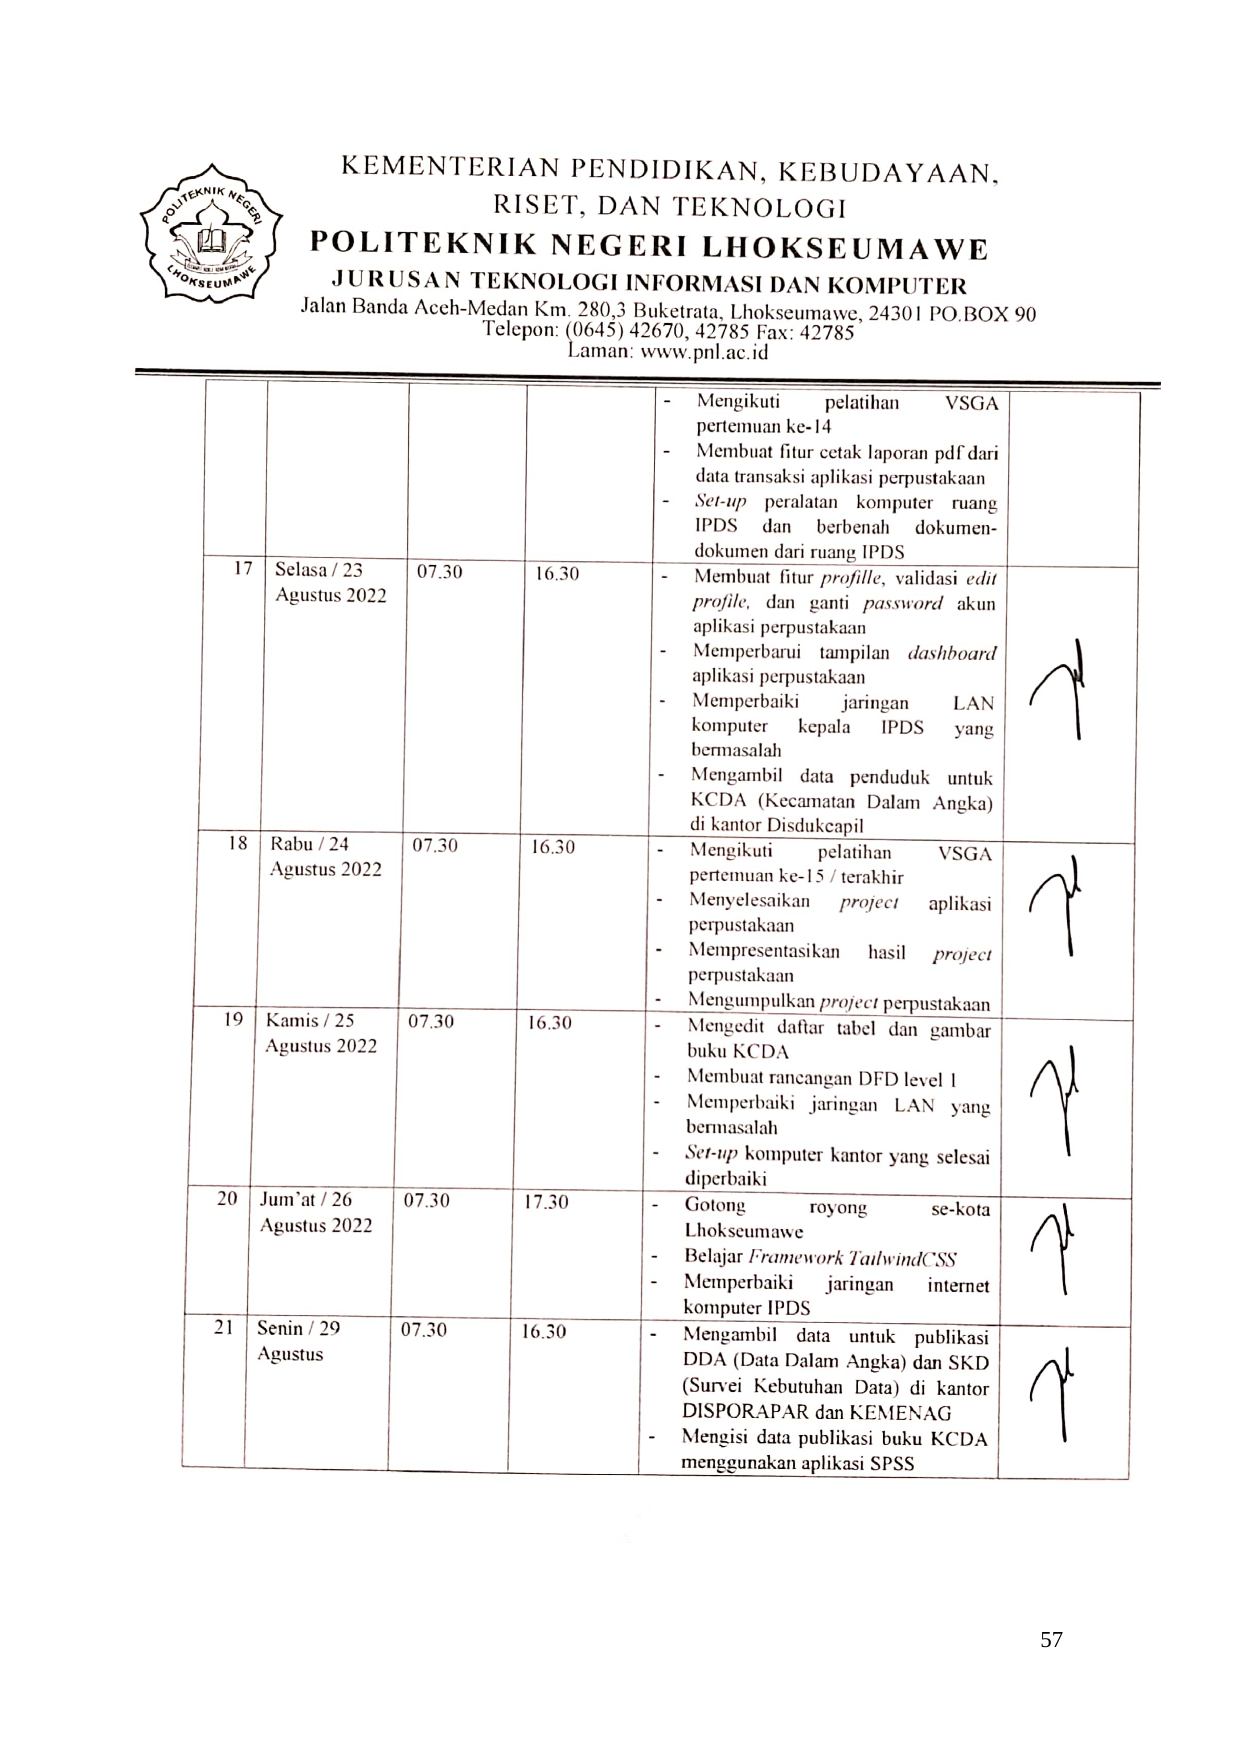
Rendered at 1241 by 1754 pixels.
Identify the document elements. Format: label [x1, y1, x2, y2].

picture [114, 146, 1161, 1543]
